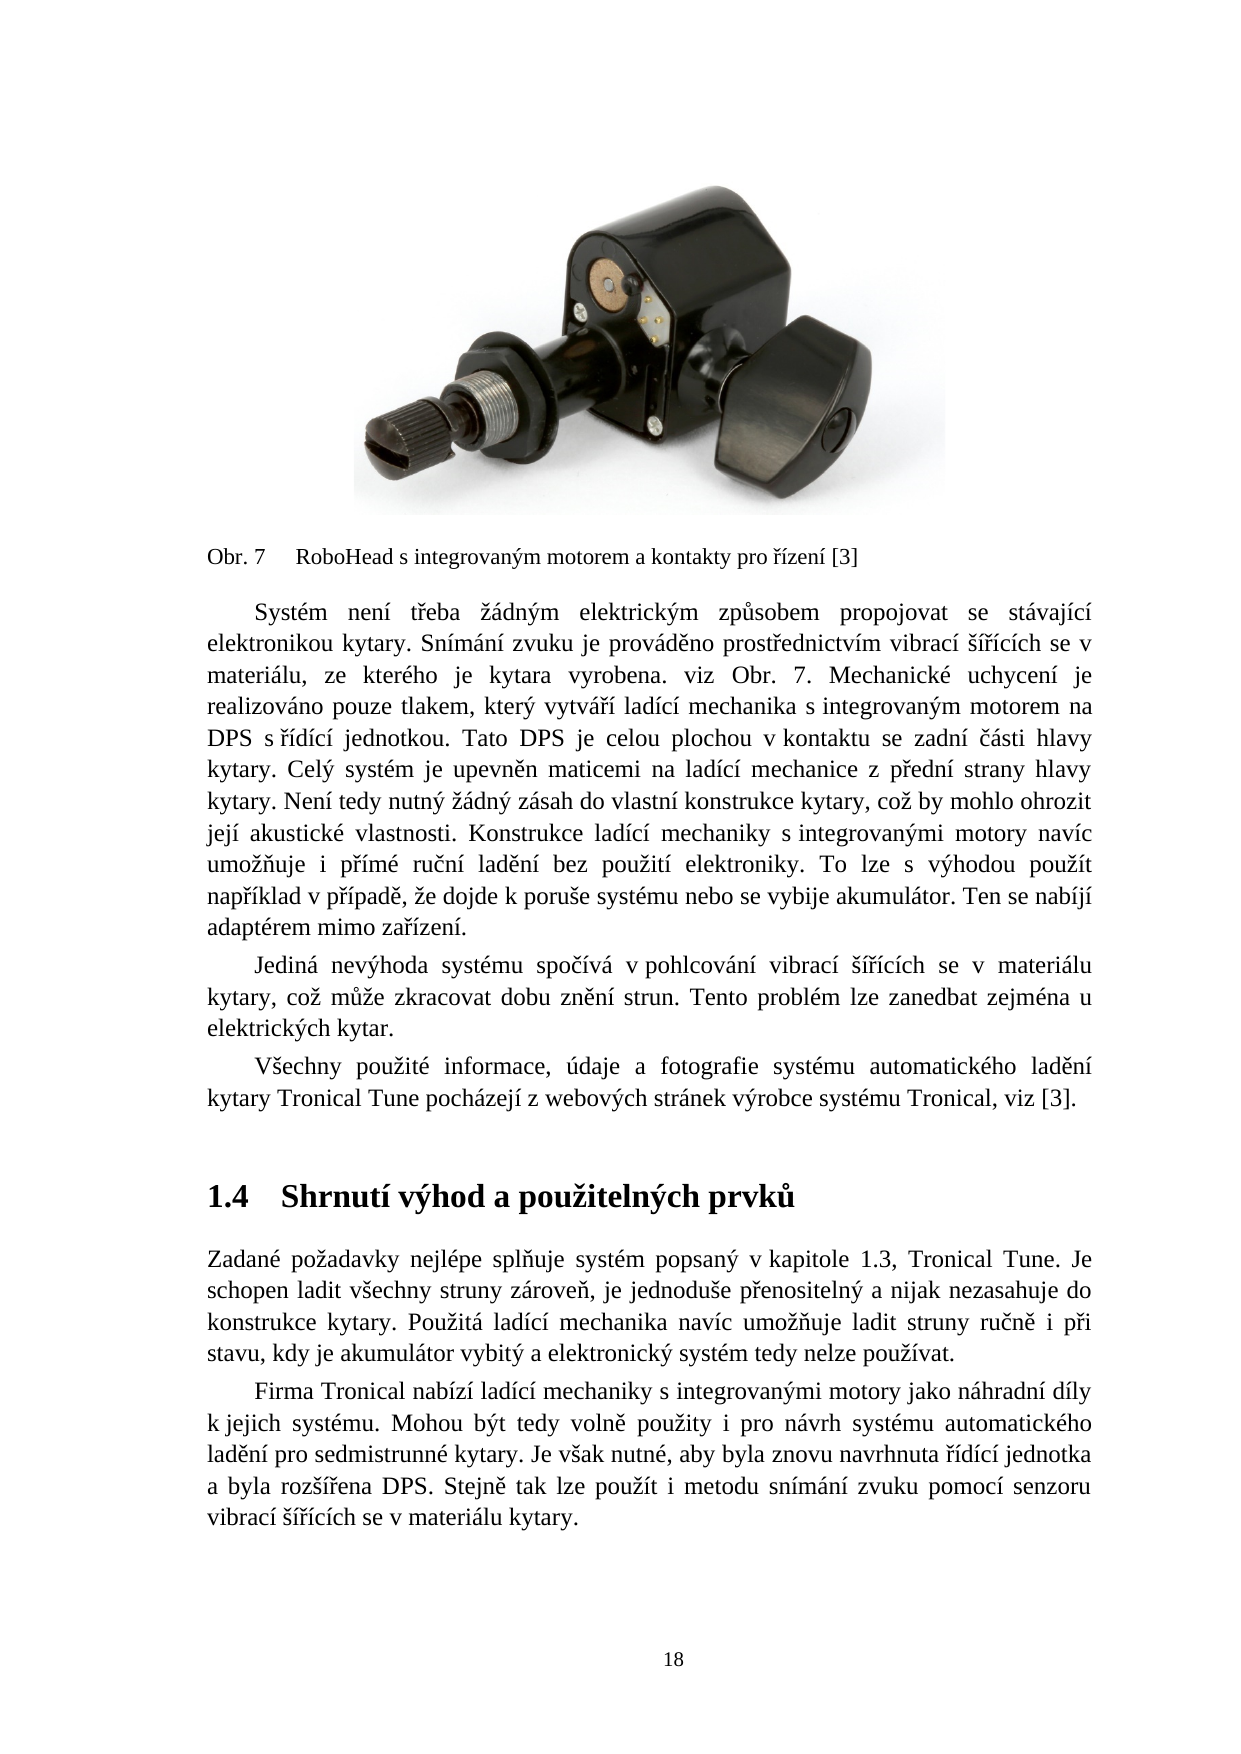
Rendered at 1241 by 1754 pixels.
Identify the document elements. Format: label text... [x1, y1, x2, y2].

text Obr. 7 RoboHead s integrovaným motorem a kontakty pro řízení [3] [207, 543, 1092, 569]
picture [353, 177, 946, 515]
text Jediná nevýhoda systému spočívá v pohlcování vibrací šířících se v materiálu kytary, což může zkracovat dobu znění strun. Tento problém lze zanedbat zejména u elektrických kytar. [207, 950, 1092, 1042]
text Všechny použité informace, údaje a fotografie systému automatického ladění kytary Tronical Tune pocházejí z webových stránek výrobce systému Tronical, viz [3]. [207, 1051, 1092, 1111]
text Systém není třeba žádným elektrickým způsobem propojovat se stávající elektronikou kytary. Snímání zvuku je prováděno prostřednictvím vibrací šířících se v materiálu, ze kterého je kytara vyrobena. viz obr. 7. Mechanické uchycení je realizováno pouze tlakem, který vytváří ladící mechanika s integrovaným motorem na DPS s řídící jednotkou. Tato DPS je celou plochou v kontaktu se zadní části hlavy kytary. Celý systém je upevněn maticemi na ladící mechanice z přední strany hlavy kytary. Není tedy nutný žádný zásah do vlastní konstrukce kytary, což by mohlo ohrozit její akustické vlastnosti. Konstrukce ladící mechaniky s integrovanými motory navíc umožňuje i přímé ruční ladění bez použití elektroniky. To lze s výhodou použít například v případě, že dojde k poruše systému nebo se vybije akumulátor. Ten se nabíjí adaptérem mimo zařízení. [207, 597, 1092, 941]
text Firma Tronical nabízí ladící mechaniky s integrovanými motory jako náhradní díly k jejich systému. Mohou být tedy volně použity i pro návrh systému automatického ladění pro sedmistrunné kytary. Je však nutné, aby byla znovu navrhnuta řídící jednotka a byla rozšířena DPS. Stejně tak lze použít i metodu snímání zvuku pomocí senzoru vibrací šířících se v materiálu kytary. [207, 1376, 1092, 1531]
text Zadané požadavky nejlépe splňuje systém popsaný v kapitole 1.3, Tronical Tune. Je schopen ladit všechny struny zároveň, je jednoduše přenositelný a nijak nezasahuje do konstrukce kytary. Použitá ladící mechanika navíc umožňuje ladit struny ručně i při stavu, kdy je akumulátor vybitý a elektronický systém tedy nelze používat. [207, 1244, 1092, 1367]
subtitle Shrnutí výhod a použitelných prvků [207, 1177, 1092, 1215]
